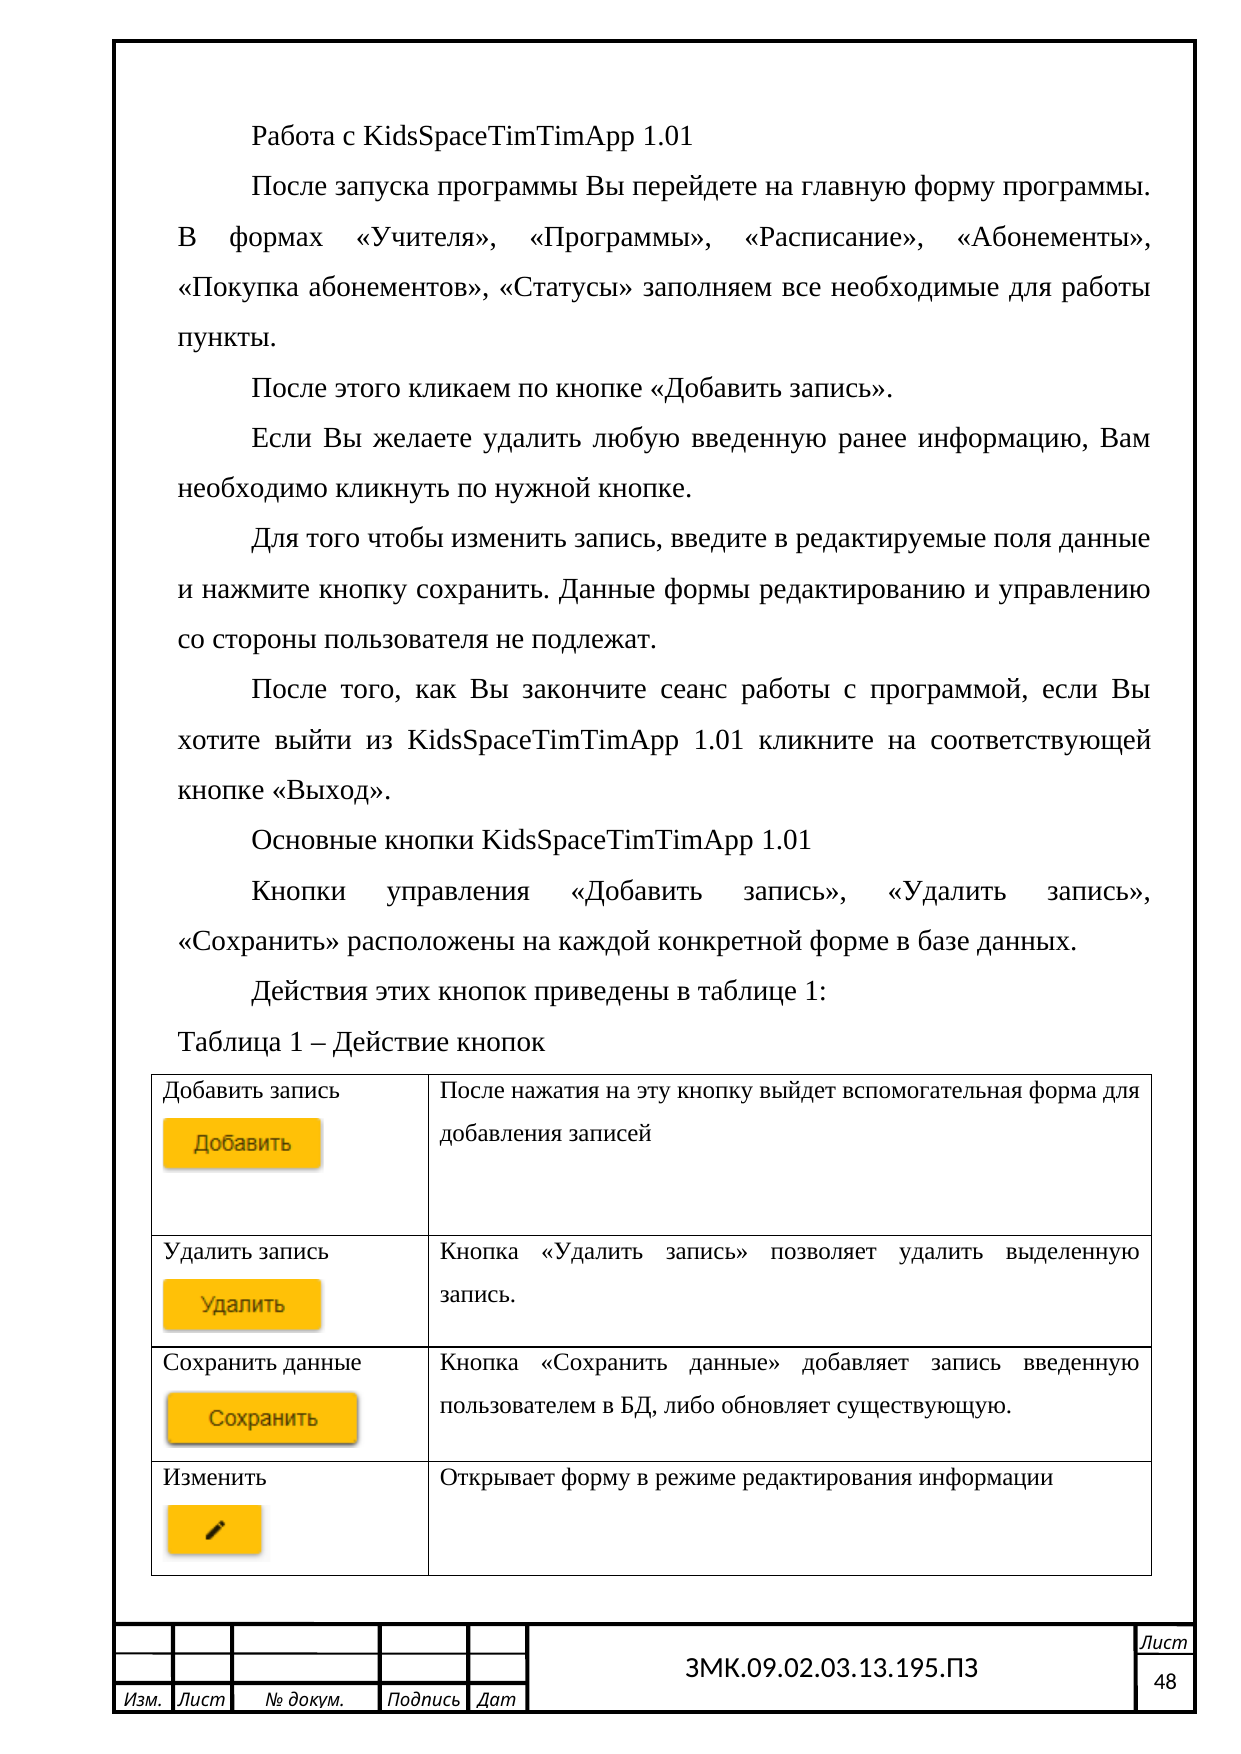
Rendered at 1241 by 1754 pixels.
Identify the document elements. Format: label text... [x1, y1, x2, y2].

table_header Добавить запись [152, 1075, 428, 1235]
table_header После нажатия на эту кнопку выйдет вспомогательная форма для добавления записей [429, 1075, 1151, 1235]
text Для того чтобы изменить запись, введите в редактируемые поля данные и нажмите кнопку сохранить. Данные формы редактированию и управлению со стороны пользователя не подлежат. [177, 521, 1152, 655]
text Кнопки управления «Добавить запись», «Удалить запись», «Сохранить» расположены на каждой конкретной форме в базе данных. [177, 873, 1152, 957]
table_cell Открывает форму в режиме редактирования информации [429, 1462, 1151, 1575]
picture [162, 1505, 271, 1562]
table_cell Кнопка «Удалить запись» позволяет удалить выделенную запись. [429, 1236, 1151, 1346]
picture [162, 1279, 326, 1333]
text Действия этих кнопок приведены в таблице 1: [177, 973, 1152, 1007]
text После того, как Вы закончите сеанс работы с программой, если Вы хотите выйти из KidsSpaceTimTimApp 1.01 кликните на соответствующей кнопке «Выход». [177, 672, 1152, 806]
text Работа с KidsSpaceTimTimApp 1.01 [177, 118, 1152, 152]
table_cell Удалить запись [152, 1236, 428, 1346]
text Основные кнопки KidsSpaceTimTimApp 1.01 [177, 822, 1152, 856]
table_cell Сохранить данные [152, 1348, 428, 1461]
table_cell Изменить [152, 1462, 428, 1575]
text Если Вы желаете удалить любую введенную ранее информацию, Вам необходимо кликнуть по нужной кнопке. [177, 420, 1152, 504]
picture [162, 1390, 365, 1448]
text После запуска программы Вы перейдете на главную форму программы. В формах «Учителя», «Программы», «Расписание», «Абонементы», «Покупка абонементов», «Статусы» заполняем все необходимые для работы пункты. [177, 168, 1152, 353]
text Таблица 1 – Действие кнопок [177, 1024, 1152, 1057]
table_cell Кнопка «Сохранить данные» добавляет запись введенную пользователем в БД, либо обновляет существующую. [429, 1348, 1151, 1461]
picture [162, 1118, 324, 1173]
text После этого кликаем по кнопке «Добавить запись». [177, 370, 1152, 403]
